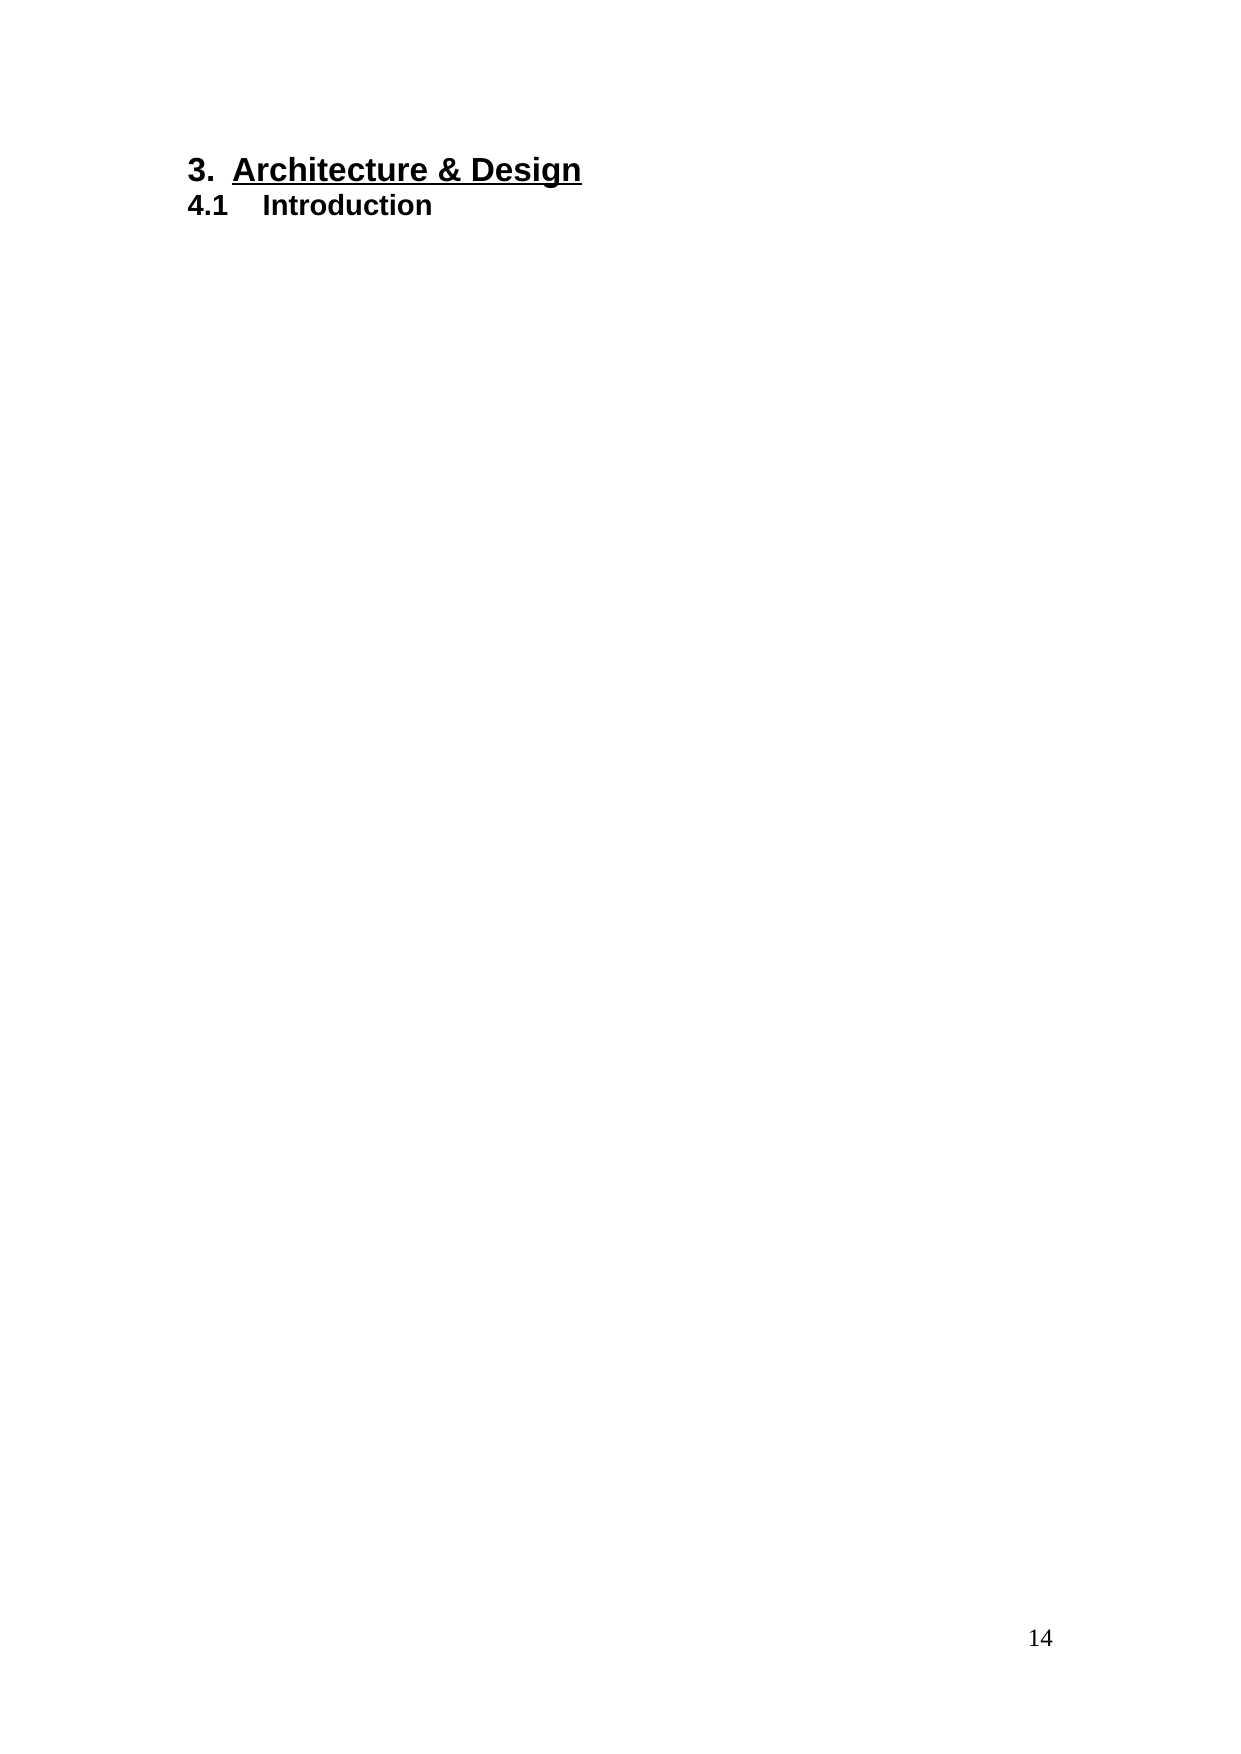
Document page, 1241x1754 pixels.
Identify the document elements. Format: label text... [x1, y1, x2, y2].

list Architecture & Design [187, 150, 1053, 188]
text 4.1 Introduction [187, 188, 1053, 222]
